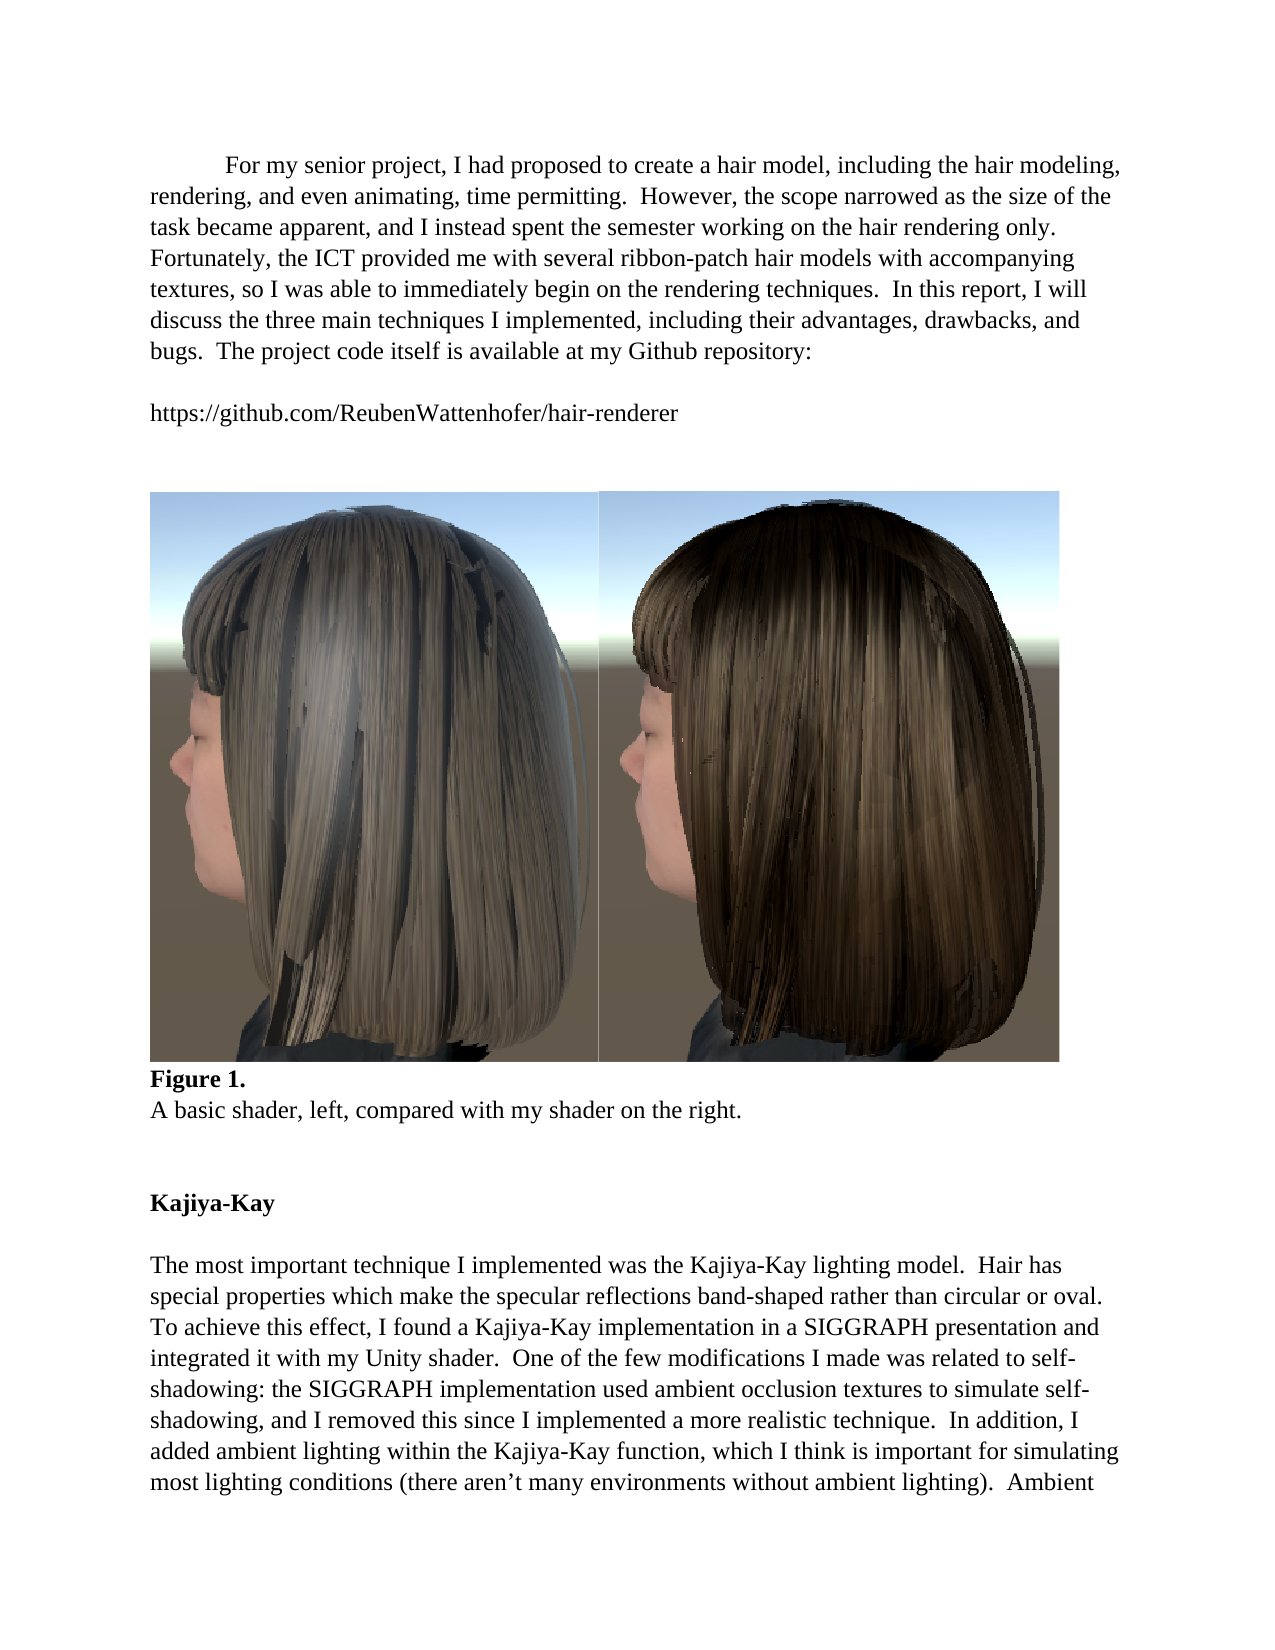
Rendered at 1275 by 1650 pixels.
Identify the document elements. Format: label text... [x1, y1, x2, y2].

text For my senior project, I had proposed to create a hair model, including the hair modeling, rendering, and even animating, time permitting. However, the scope narrowed as the size of the task became apparent, and I instead spent the semester working on the hair rendering only. Fortunately, the ICT provided me with several ribbon-patch hair models with accompanying textures, so I was able to immediately begin on the rendering techniques. In this report, I will discuss the three main techniques I implemented, including their advantages, drawbacks, and bugs. The project code itself is available at my Github repository: [150, 150, 1125, 365]
text Figure 1. [150, 1064, 1125, 1093]
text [150, 1250, 1125, 1496]
text A basic shader, left, compared with my shader on the right. [150, 1095, 1125, 1124]
text Kajiya-Kay [150, 1188, 1125, 1217]
picture [150, 491, 1060, 1062]
text https://github.com/ReubenWattenhofer/hair-renderer [150, 398, 1125, 427]
